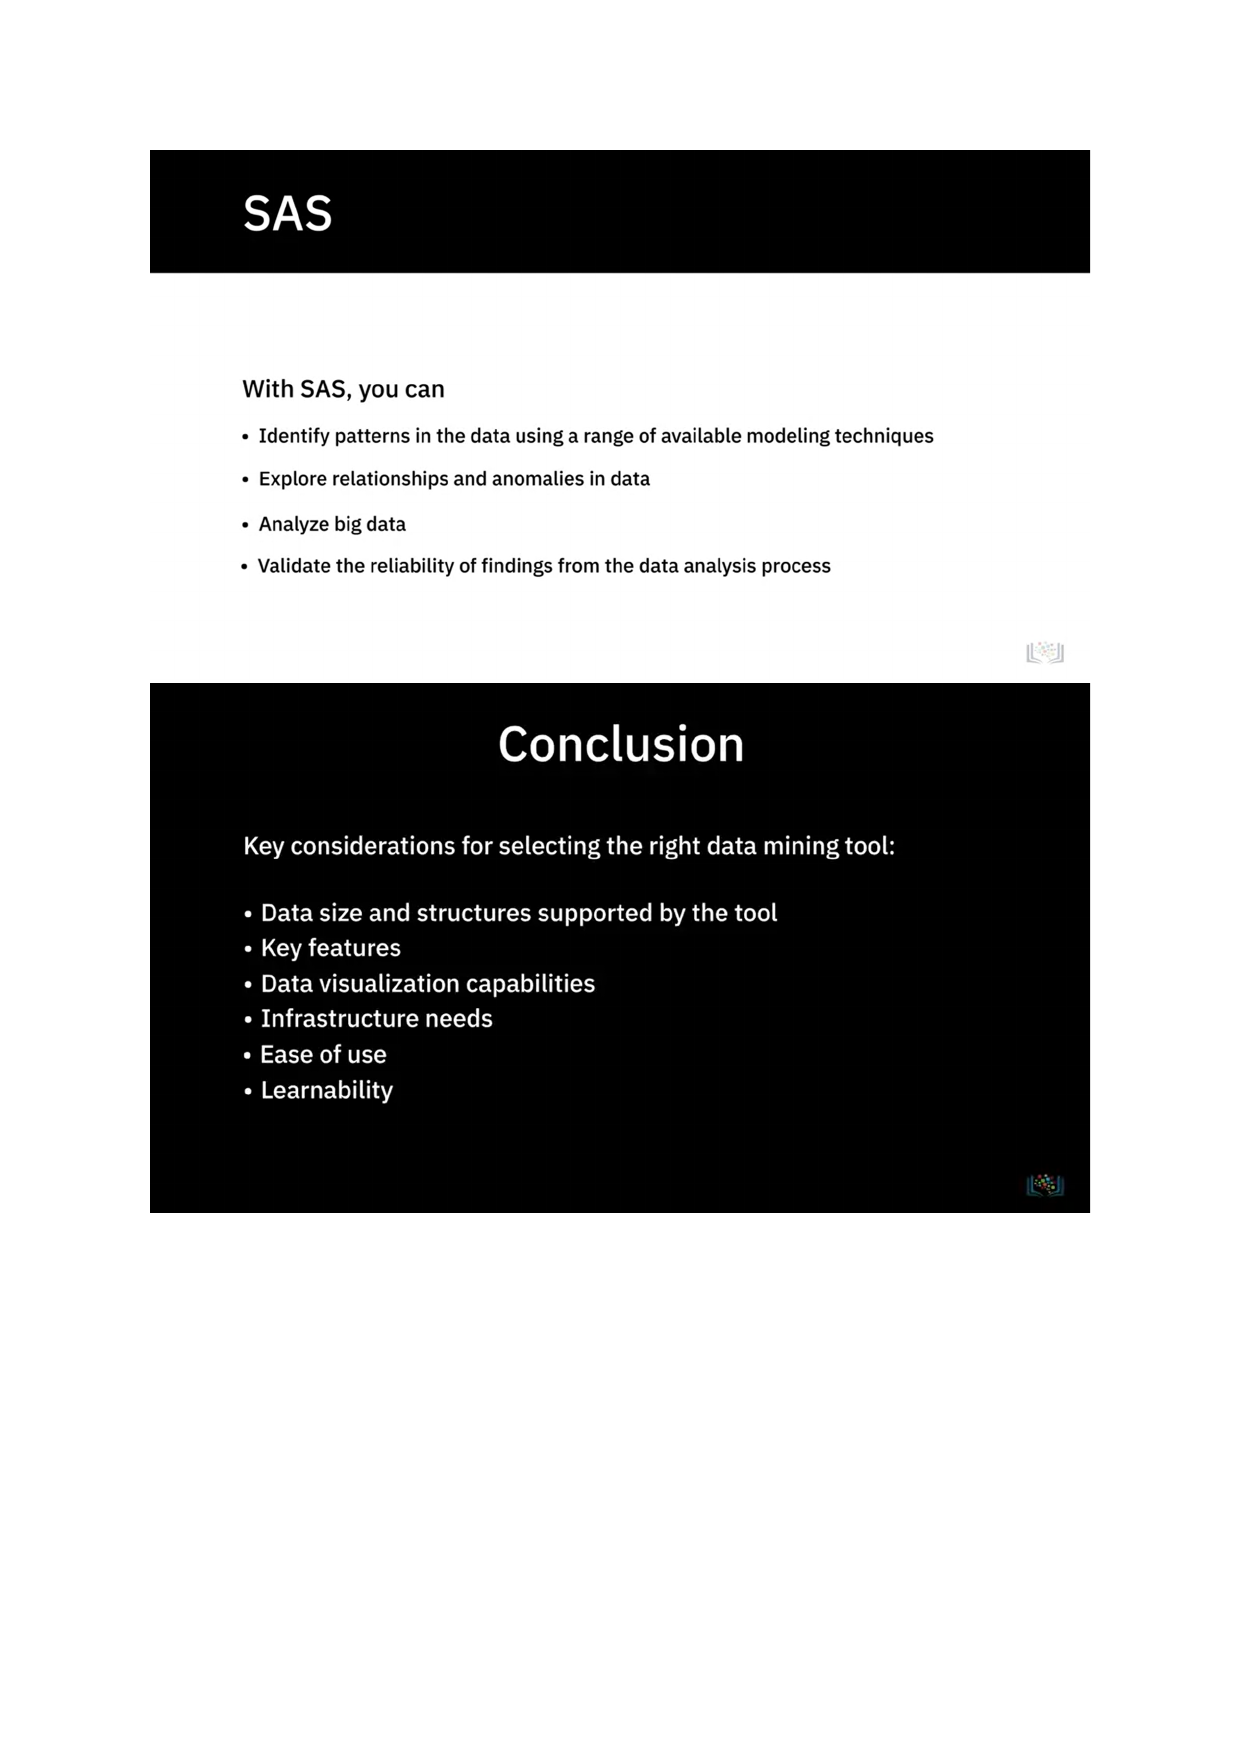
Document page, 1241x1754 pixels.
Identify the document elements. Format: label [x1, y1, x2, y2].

picture [150, 683, 1091, 1213]
picture [150, 150, 1091, 680]
